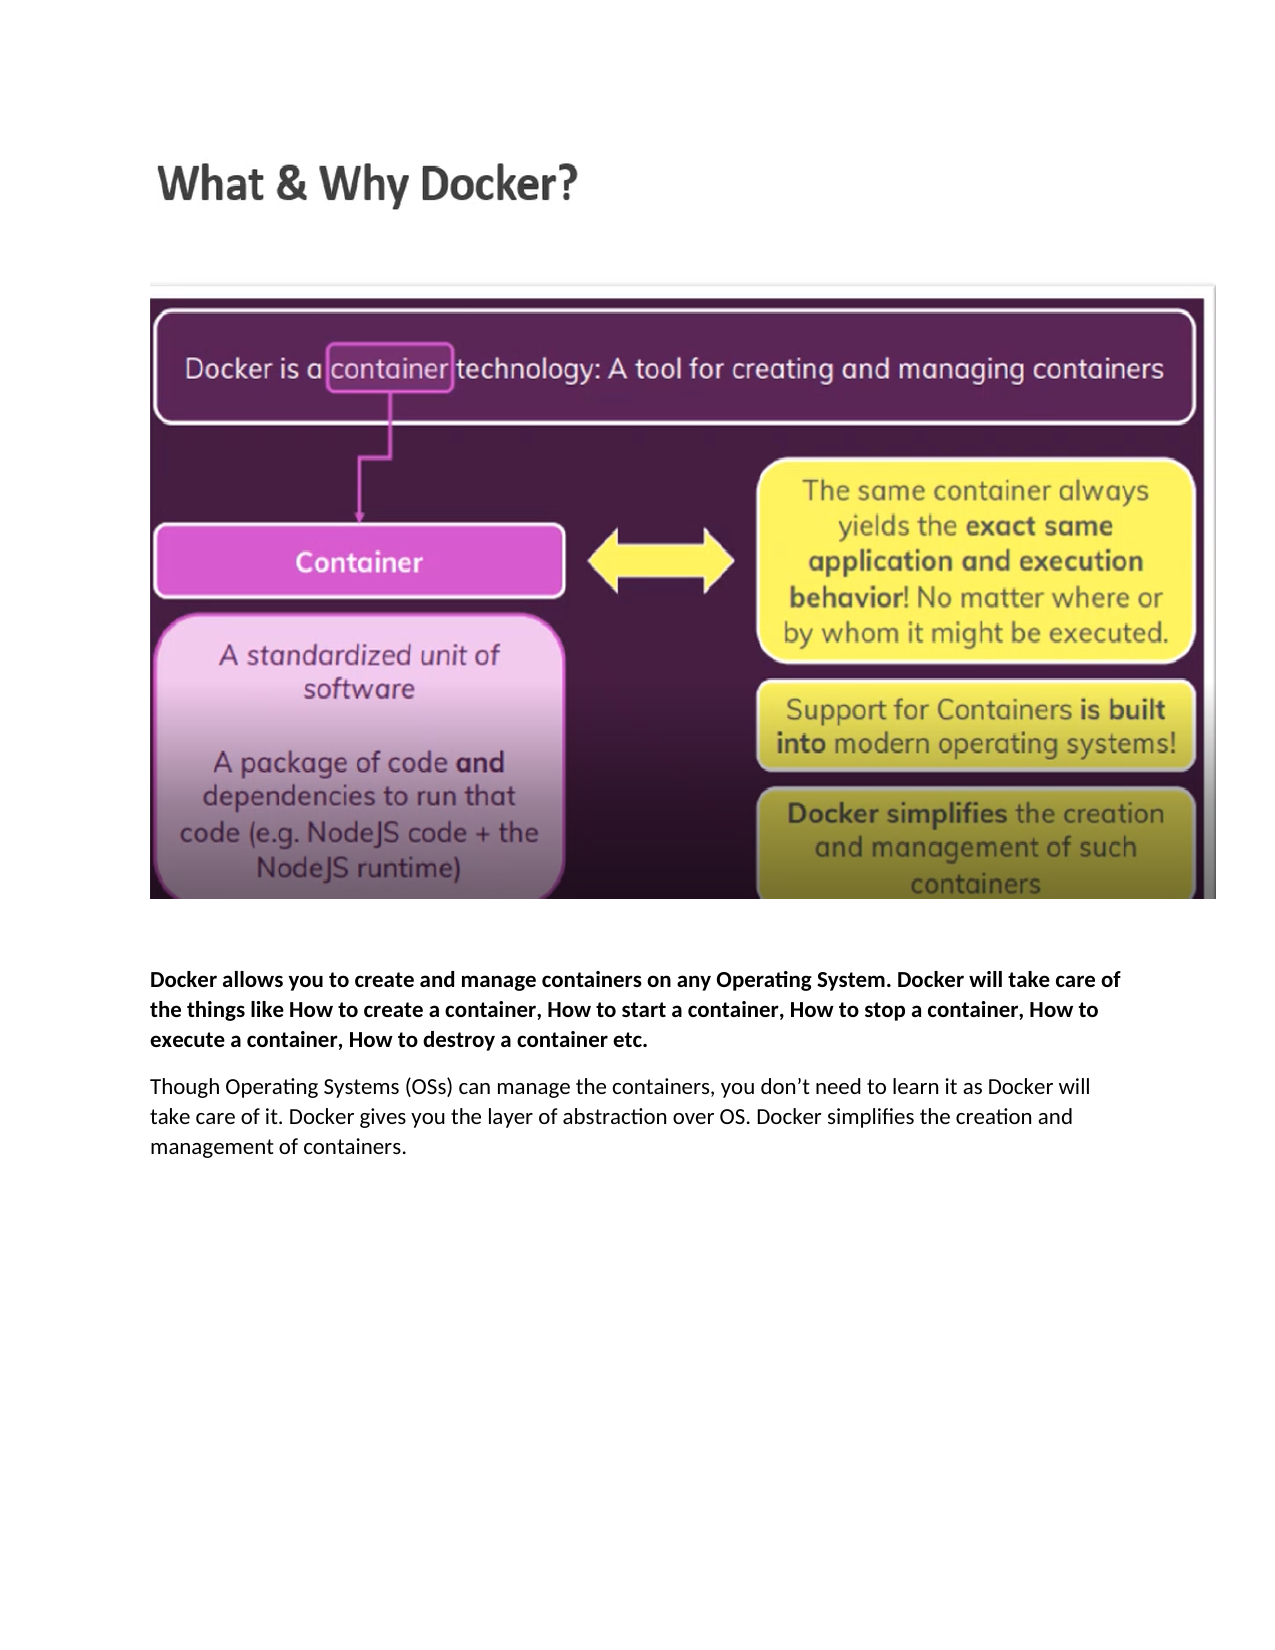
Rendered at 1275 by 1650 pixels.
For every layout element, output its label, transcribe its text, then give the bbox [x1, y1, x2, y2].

picture [150, 150, 1216, 899]
text Docker allows you to create and manage containers on any Operating System. Docker will take care of the things like How to create a container, How to start a container, How to stop a container, How to execute a container, How to destroy a container etc. [150, 965, 1125, 1053]
text Though Operating Systems (OSs) can manage the containers, you don’t need to learn it as Docker will take care of it. Docker gives you the layer of abstraction over OS. Docker simplifies the creation and management of containers. [150, 1072, 1125, 1160]
